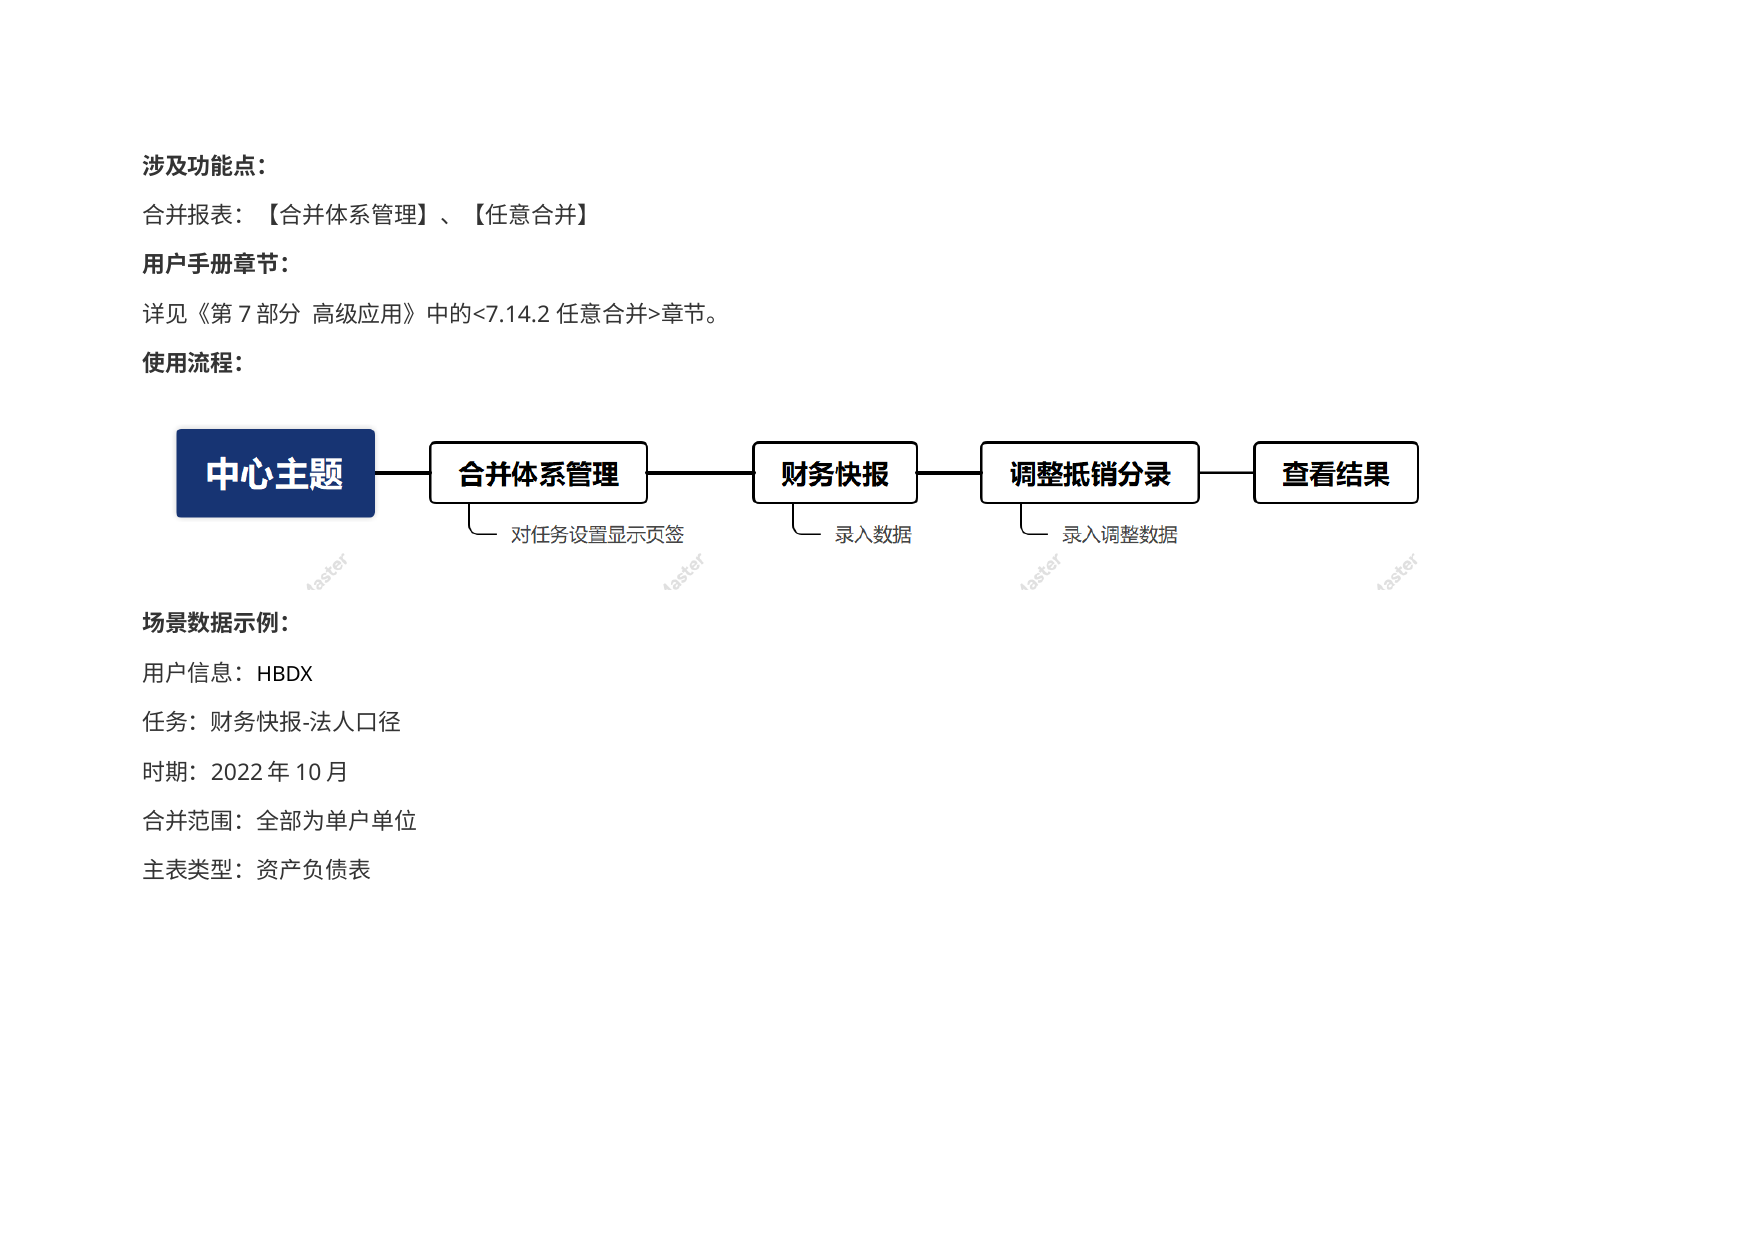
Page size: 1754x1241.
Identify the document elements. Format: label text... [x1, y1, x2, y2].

list 合并报表：【合并体系管理】、【任意合并】 [142, 197, 1612, 230]
list 合并范围：全部为单户单位 [142, 803, 1612, 836]
list 详见《第7部分 高级应用》中的<7.14.2 任意合并>章节。 [142, 296, 1612, 329]
list 用户手册章节： [142, 246, 1612, 279]
list 主表类型：资产负债表 [142, 852, 1612, 886]
list 任务：财务快报-法人口径 [142, 704, 1612, 737]
list 场景数据示例： [142, 605, 1612, 638]
picture [141, 394, 1613, 590]
list 涉及功能点： [142, 148, 1612, 181]
list 时期：2022年10月 [142, 753, 1612, 787]
list 使用流程： [142, 345, 1612, 378]
list 用户信息：HBDX [142, 654, 1612, 688]
